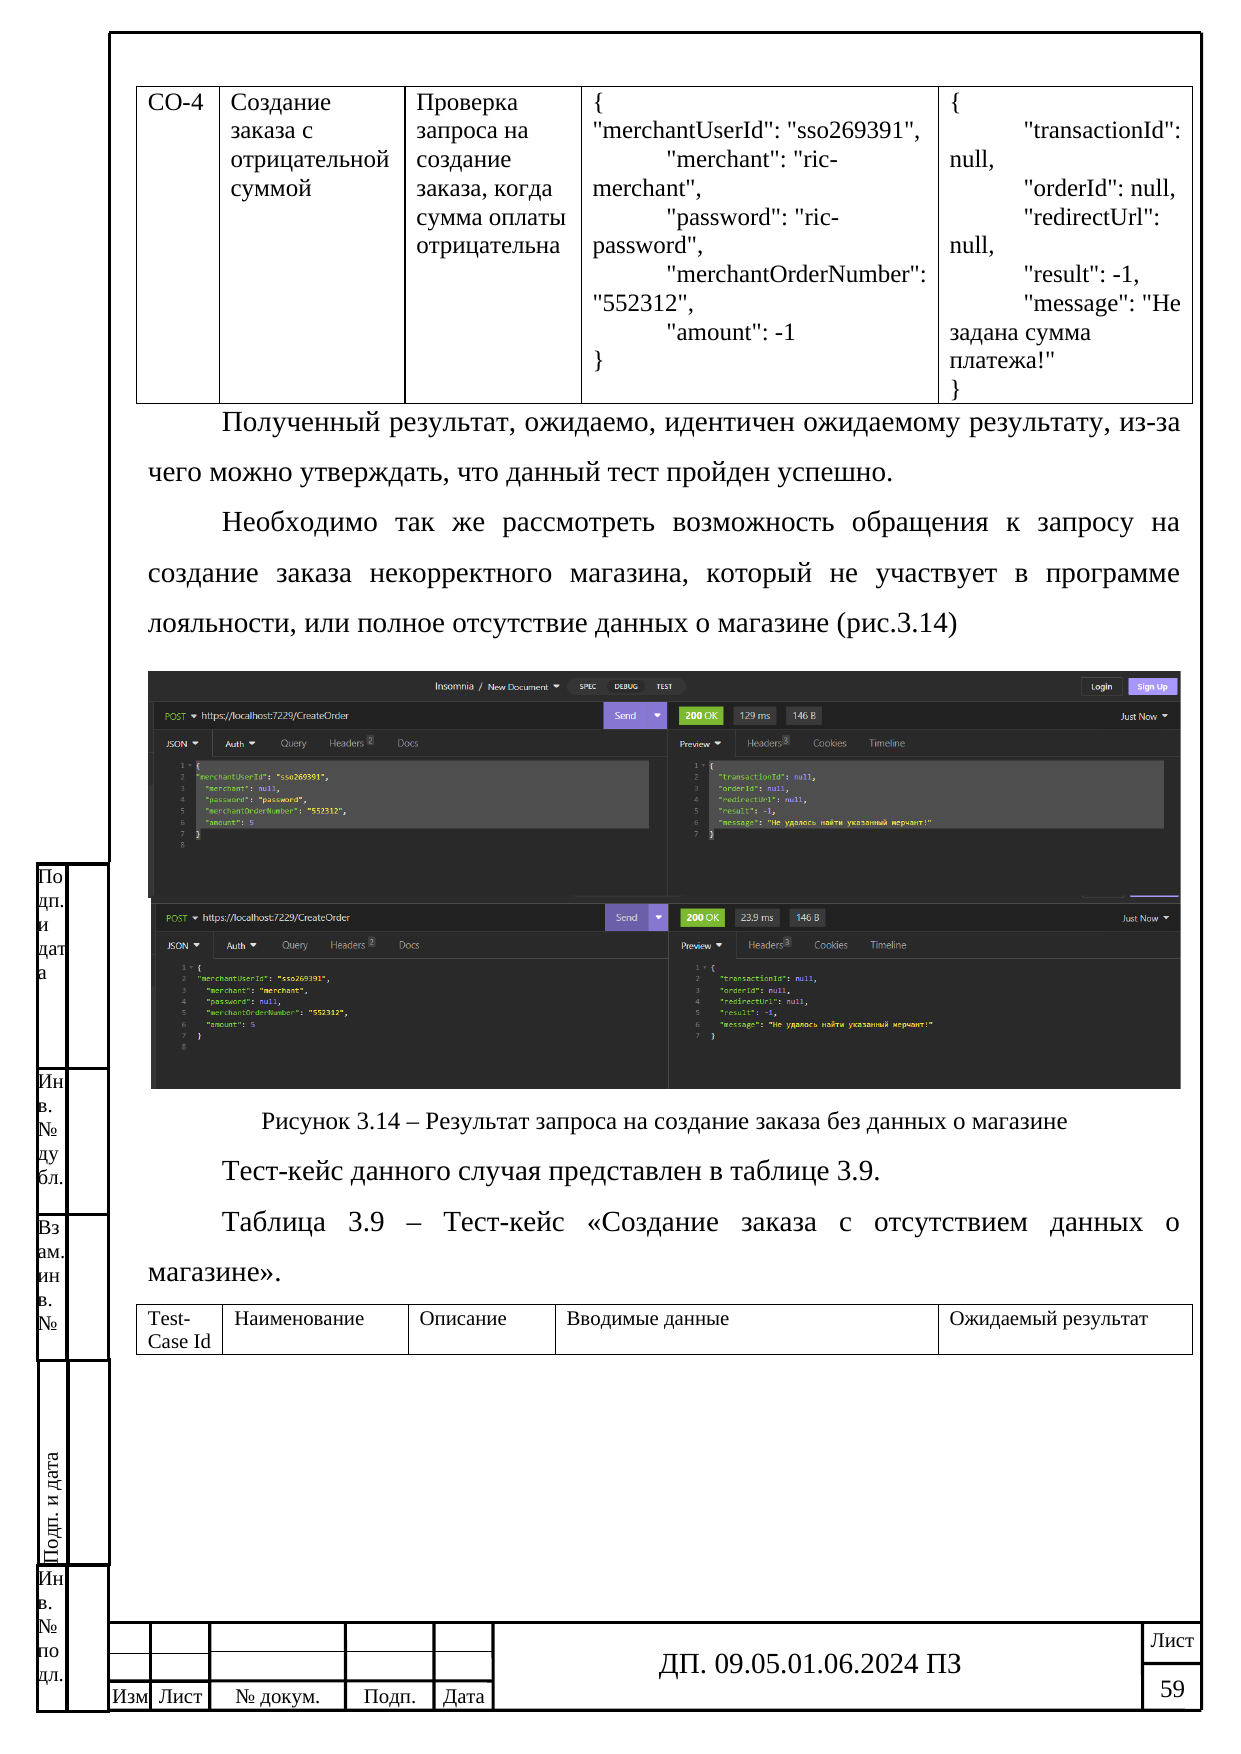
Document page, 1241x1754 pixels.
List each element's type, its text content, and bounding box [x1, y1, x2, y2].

text Рисунок 3.14 – Результат запроса на создание заказа без данных о магазине [148, 1106, 1181, 1135]
table_cell Создание заказа с отрицательной суммой [220, 87, 404, 403]
table_header Наименование [223, 1305, 408, 1353]
text Таблица 3.9 – Тест-кейс «Создание заказа с отсутствием данных о магазине». [148, 1204, 1181, 1288]
text Полученный результат, ожидаемо, идентичен ожидаемому результату, из-за чего можно утверждать, что данный тест пройден успешно. [148, 404, 1181, 488]
table_header Описание [409, 1305, 555, 1353]
table_cell Проверка запроса на создание заказа, когда сумма оплаты отрицательна [406, 87, 581, 403]
table_header Test-Case Id [137, 1305, 222, 1353]
table_header Вводимые данные [556, 1305, 938, 1353]
picture [148, 667, 1181, 1089]
table_cell CO-4 [137, 87, 219, 403]
text Необходимо так же рассмотреть возможность обращения к запросу на создание заказа некорректного магазина, который не участвует в программе лояльности, или полное отсутствие данных о магазине (рис.3.14) [148, 504, 1181, 639]
text Тест-кейс данного случая представлен в таблице 3.9. [148, 1153, 1181, 1187]
table_cell { "transactionId": null, "orderId": null, "redirectUrl": null, "result": -1, "message": "Не задана сумма платежа!" } [939, 87, 1192, 403]
table_cell { "merchantUserId": "sso269391", "merchant": "ric-merchant", "password": "ric-password", "merchantOrderNumber": "552312", "amount": -1 } [582, 87, 938, 403]
table_header Ожидаемый результат [939, 1305, 1192, 1353]
